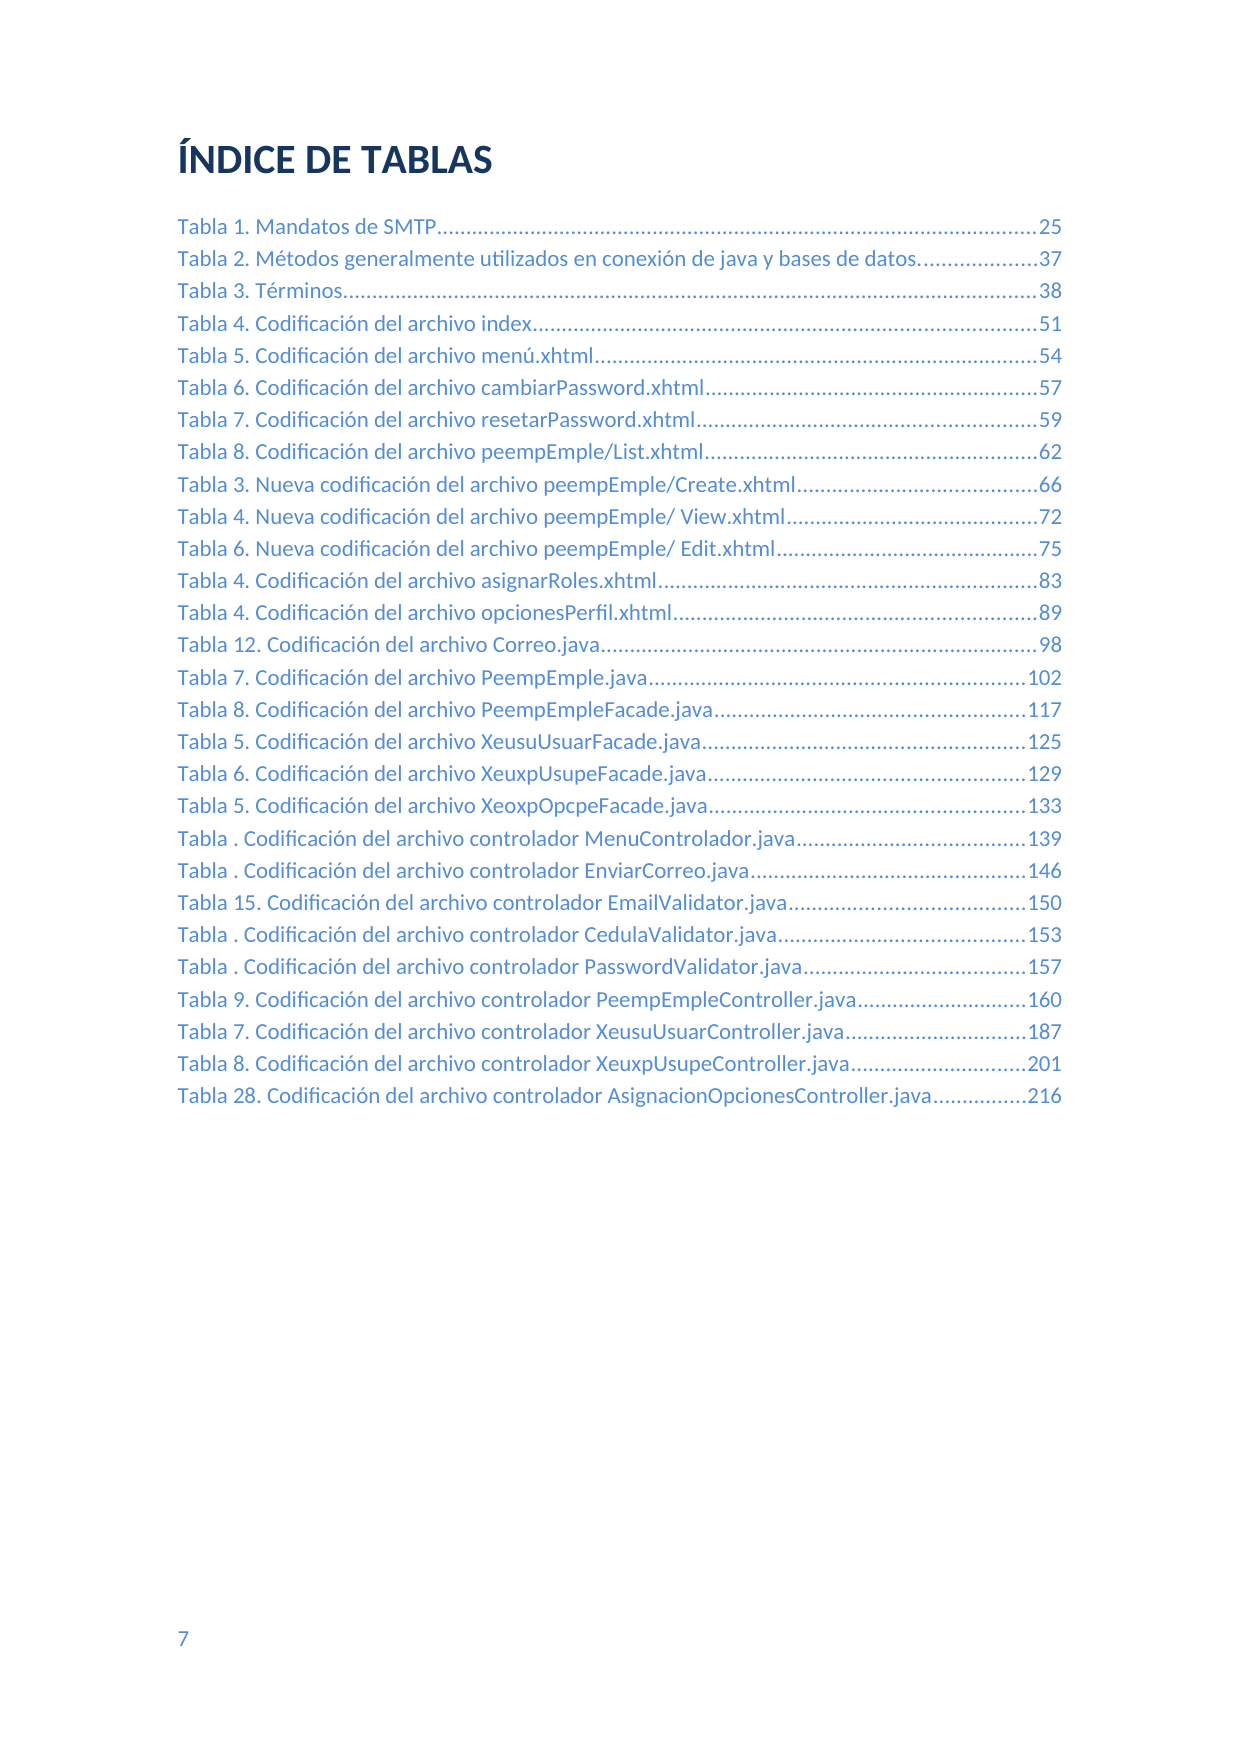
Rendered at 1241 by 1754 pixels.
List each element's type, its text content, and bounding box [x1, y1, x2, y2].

text Tabla 15. Codificación del archivo controlador EmailValidator.java 150 [177, 888, 1063, 916]
text Tabla 1. Mandatos de SMTP 25 [177, 212, 1063, 240]
text Tabla . Codificación del archivo controlador EnviarCorreo.java 146 [177, 856, 1063, 884]
text Tabla 7. Codificación del archivo controlador XeusuUsuarController.java 187 [177, 1017, 1063, 1045]
text Tabla 8. Codificación del archivo peempEmple/List.xhtml 62 [177, 437, 1063, 466]
text Tabla 4. Codificación del archivo index 51 [177, 309, 1063, 337]
text Tabla 28. Codificación del archivo controlador AsignacionOpcionesController.java 216 [177, 1081, 1063, 1109]
text Tabla 6. Codificación del archivo cambiarPassword.xhtml 57 [177, 373, 1063, 401]
text Tabla 4. Codificación del archivo opcionesPerfil.xhtml 89 [177, 598, 1063, 626]
text Tabla 4. Nueva codificación del archivo peempEmple/ View.xhtml 72 [177, 502, 1063, 530]
text Tabla . Codificación del archivo controlador MenuControlador.java 139 [177, 824, 1063, 852]
text Tabla 6. Codificación del archivo XeuxpUsupeFacade.java 129 [177, 759, 1063, 787]
text Tabla 8. Codificación del archivo PeempEmpleFacade.java 117 [177, 695, 1063, 723]
text ÍNDICE DE TABLAS [177, 133, 1063, 184]
text Tabla 2. Métodos generalmente utilizados en conexión de java y bases de datos. 37 [177, 244, 1063, 272]
text Tabla 5. Codificación del archivo XeusuUsuarFacade.java 125 [177, 727, 1063, 755]
text Tabla 4. Codificación del archivo asignarRoles.xhtml 83 [177, 566, 1063, 594]
text Tabla 5. Codificación del archivo menú.xhtml 54 [177, 341, 1063, 369]
text Tabla 7. Codificación del archivo PeempEmple.java 102 [177, 663, 1063, 691]
text Tabla 6. Nueva codificación del archivo peempEmple/ Edit.xhtml 75 [177, 534, 1063, 562]
text Tabla 5. Codificación del archivo XeoxpOpcpeFacade.java 133 [177, 792, 1063, 819]
text Tabla 3. Nueva codificación del archivo peempEmple/Create.xhtml 66 [177, 470, 1063, 498]
text Tabla 7. Codificación del archivo resetarPassword.xhtml 59 [177, 405, 1063, 433]
text Tabla 9. Codificación del archivo controlador PeempEmpleController.java 160 [177, 985, 1063, 1013]
text Tabla 12. Codificación del archivo Correo.java 98 [177, 631, 1063, 659]
text Tabla 8. Codificación del archivo controlador XeuxpUsupeController.java 201 [177, 1049, 1063, 1077]
text Tabla . Codificación del archivo controlador CedulaValidator.java 153 [177, 920, 1063, 948]
text Tabla 3. Términos 38 [177, 277, 1063, 304]
text Tabla . Codificación del archivo controlador PasswordValidator.java 157 [177, 952, 1063, 981]
